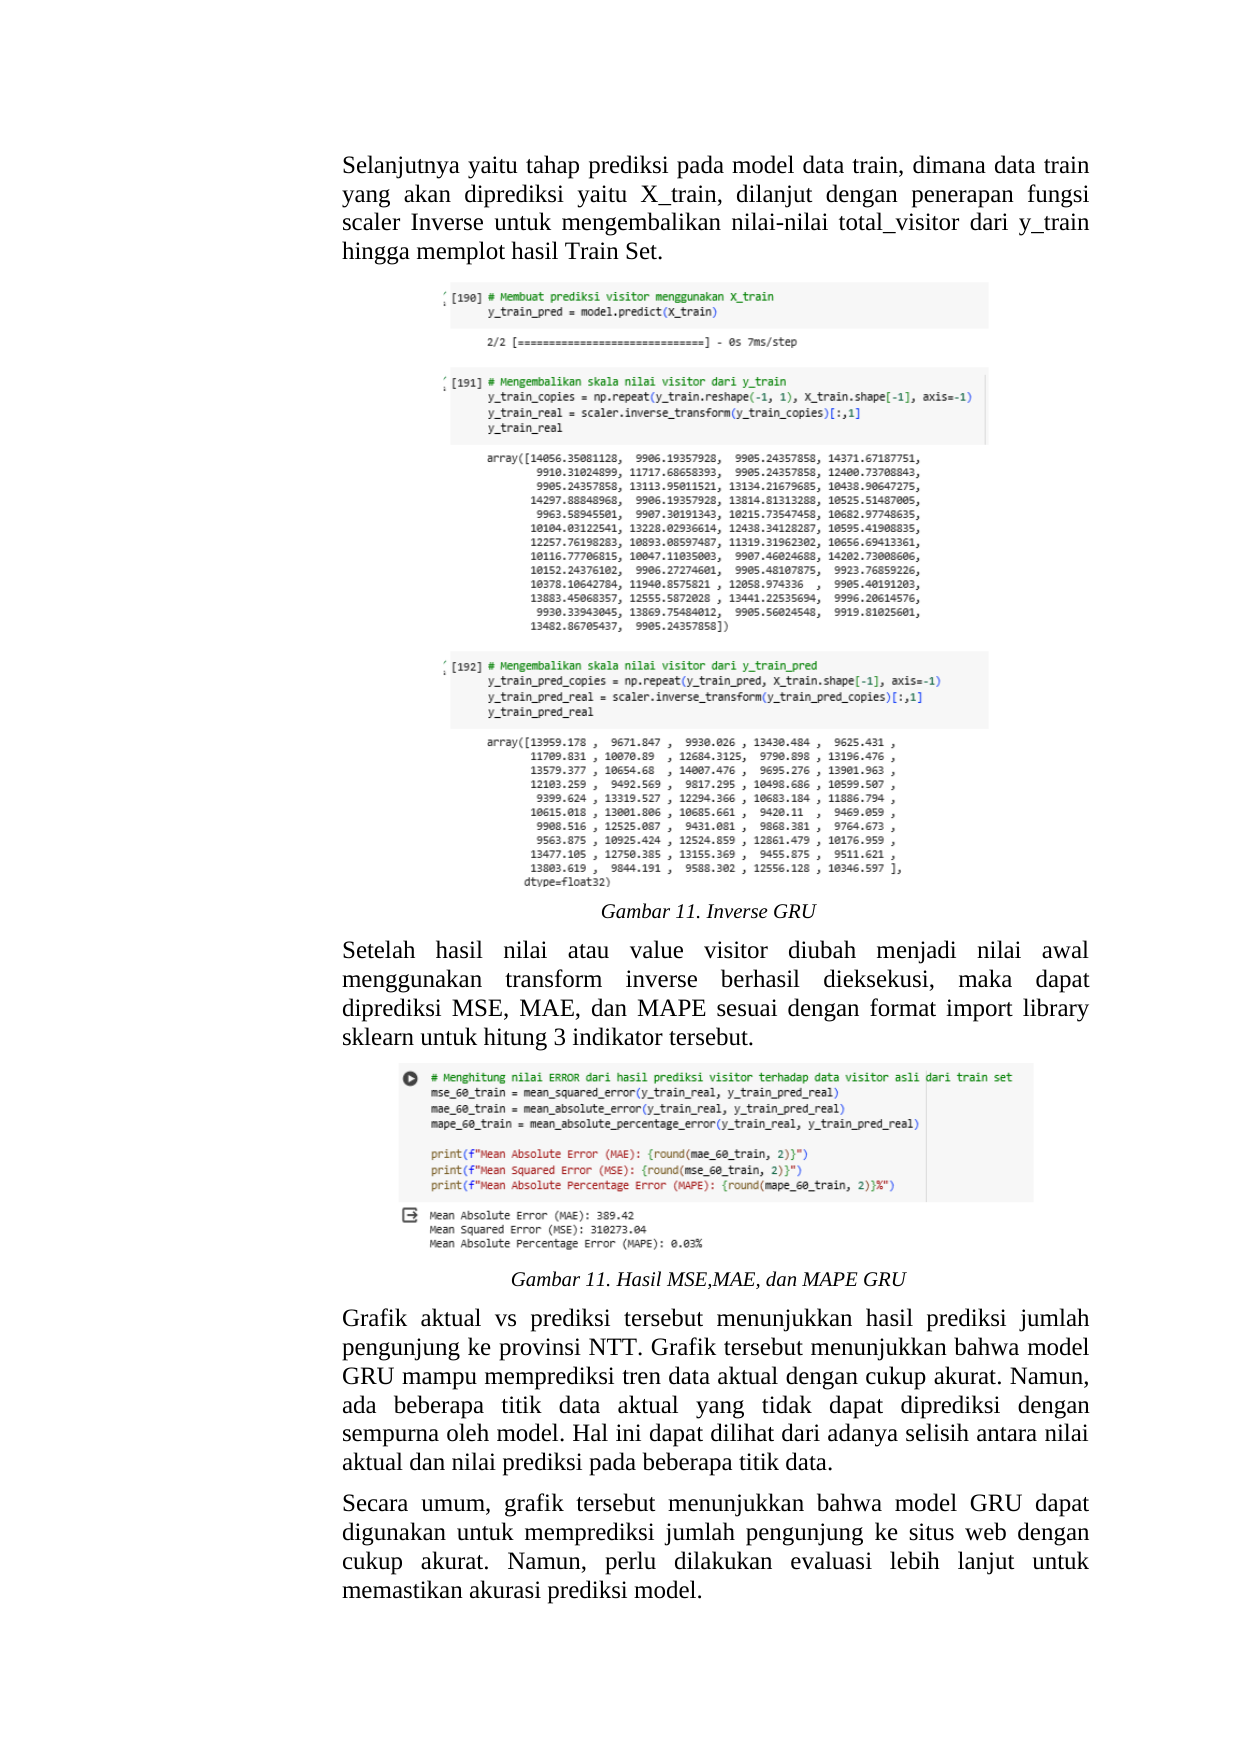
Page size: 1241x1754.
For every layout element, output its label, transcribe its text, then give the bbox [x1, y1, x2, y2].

text Grafik aktual vs prediksi tersebut menunjukkan hasil prediksi jumlah pengunjung ke provinsi NTT. Grafik tersebut menunjukkan bahwa model GRU mampu memprediksi tren data aktual dengan cukup akurat. Namun, ada beberapa titik data aktual yang tidak dapat diprediksi dengan sempurna oleh model. Hal ini dapat dilihat dari adanya selisih antara nilai aktual dan nilai prediksi pada beberapa titik data. [342, 1303, 1090, 1476]
text Secara umum, grafik tersebut menunjukkan bahwa model GRU dapat digunakan untuk memprediksi jumlah pengunjung ke situs web dengan cukup akurat. Namun, perlu dilakukan evaluasi lebih lanjut untuk memastikan akurasi prediksi model. [342, 1488, 1090, 1603]
picture [398, 1063, 1034, 1255]
subtitle Gambar 11. Hasil MSE,MAE, dan MAPE GRU [300, 1267, 1090, 1291]
picture [443, 277, 989, 887]
text Setelah hasil nilai atau value visitor diubah menjadi nilai awal menggunakan transform inverse berhasil dieksekusi, maka dapat diprediksi MSE, MAE, dan MAPE sesuai dengan format import library sklearn untuk hitung 3 indikator tersebut. [342, 936, 1090, 1051]
text Selanjutnya yaitu tahap prediksi pada model data train, dimana data train yang akan diprediksi yaitu X_train, dilanjut dengan penerapan fungsi scaler Inverse untuk mengembalikan nilai-nilai total_visitor dari y_train hingga memplot hasil Train Set. [342, 150, 1090, 265]
subtitle Gambar 11. Inverse GRU [300, 899, 1090, 923]
